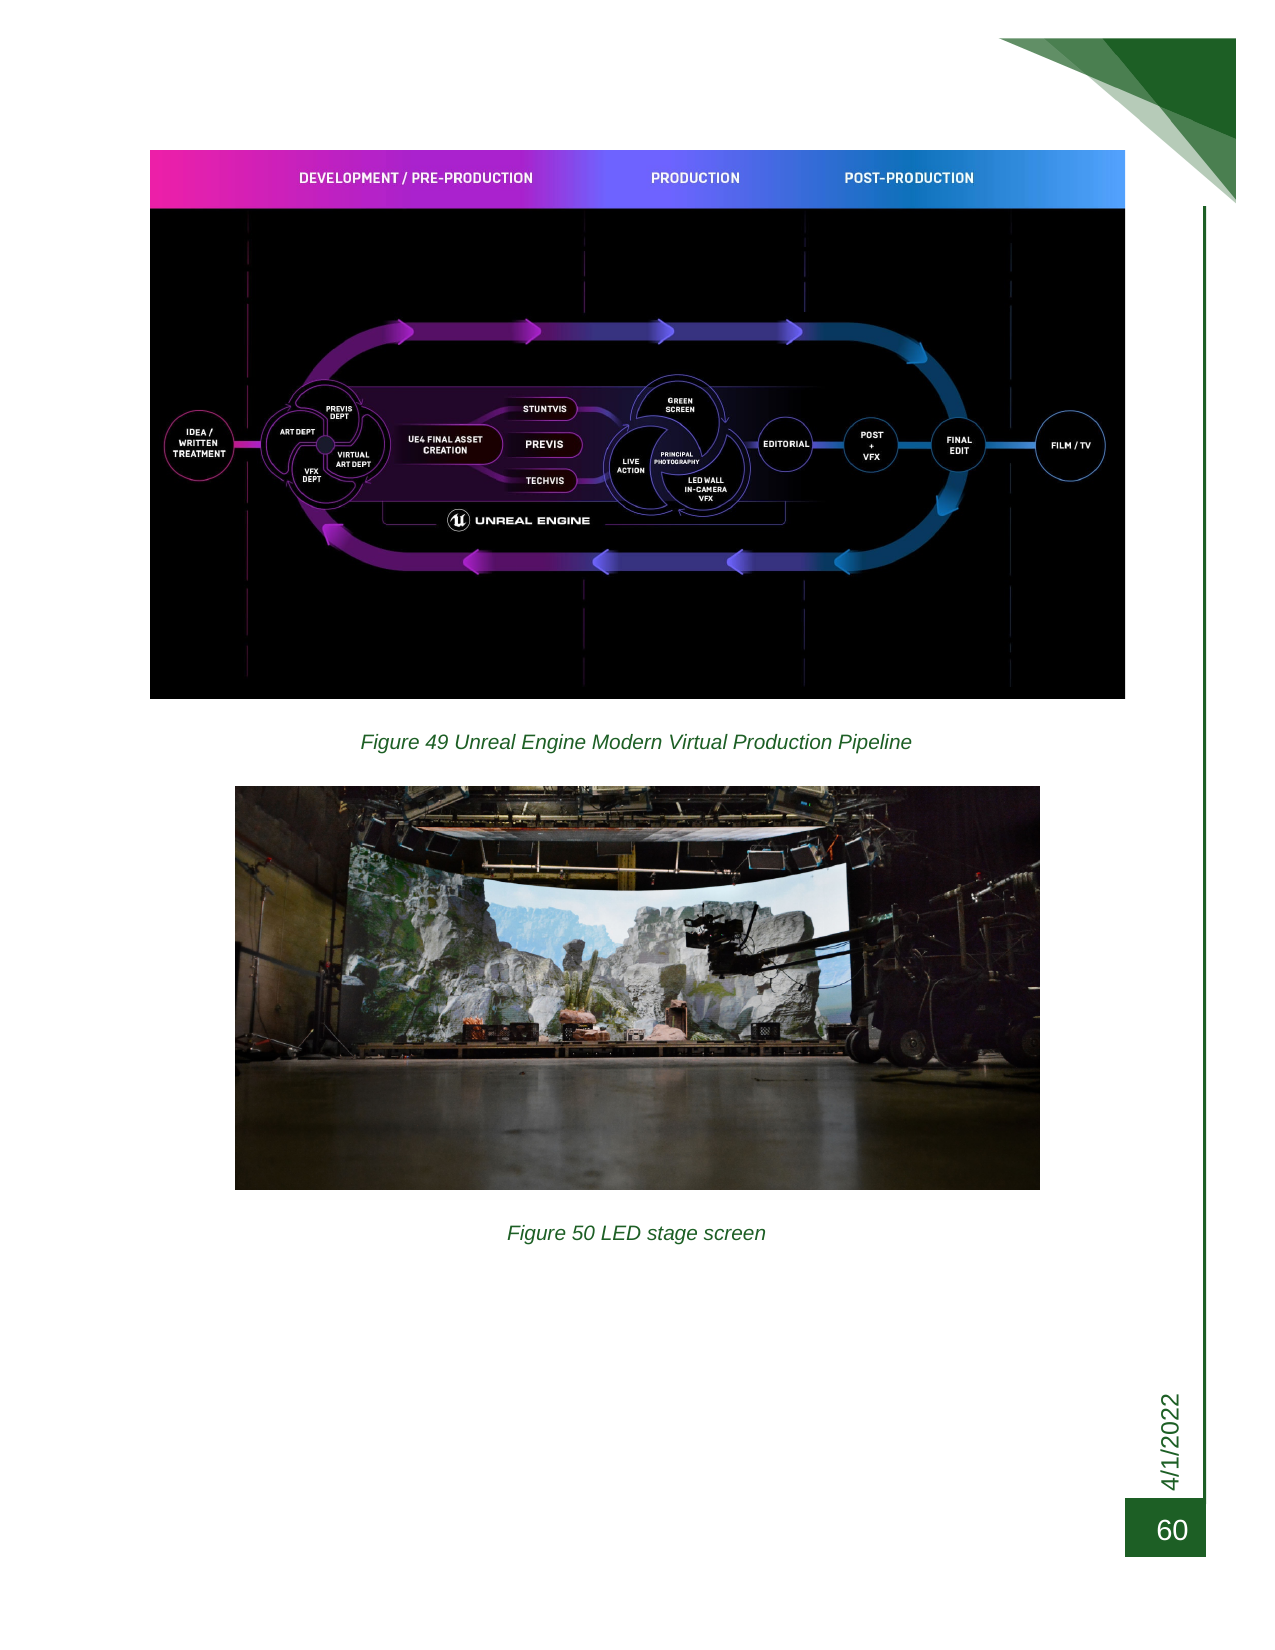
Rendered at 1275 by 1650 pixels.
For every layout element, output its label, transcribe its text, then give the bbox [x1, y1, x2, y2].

picture [235, 786, 1040, 1190]
picture [150, 38, 1236, 699]
text Figure 50 Unreal Engine Modern Virtual Production Pipeline [150, 729, 1125, 753]
text Figure 51 LED stage screen [150, 1220, 1125, 1244]
